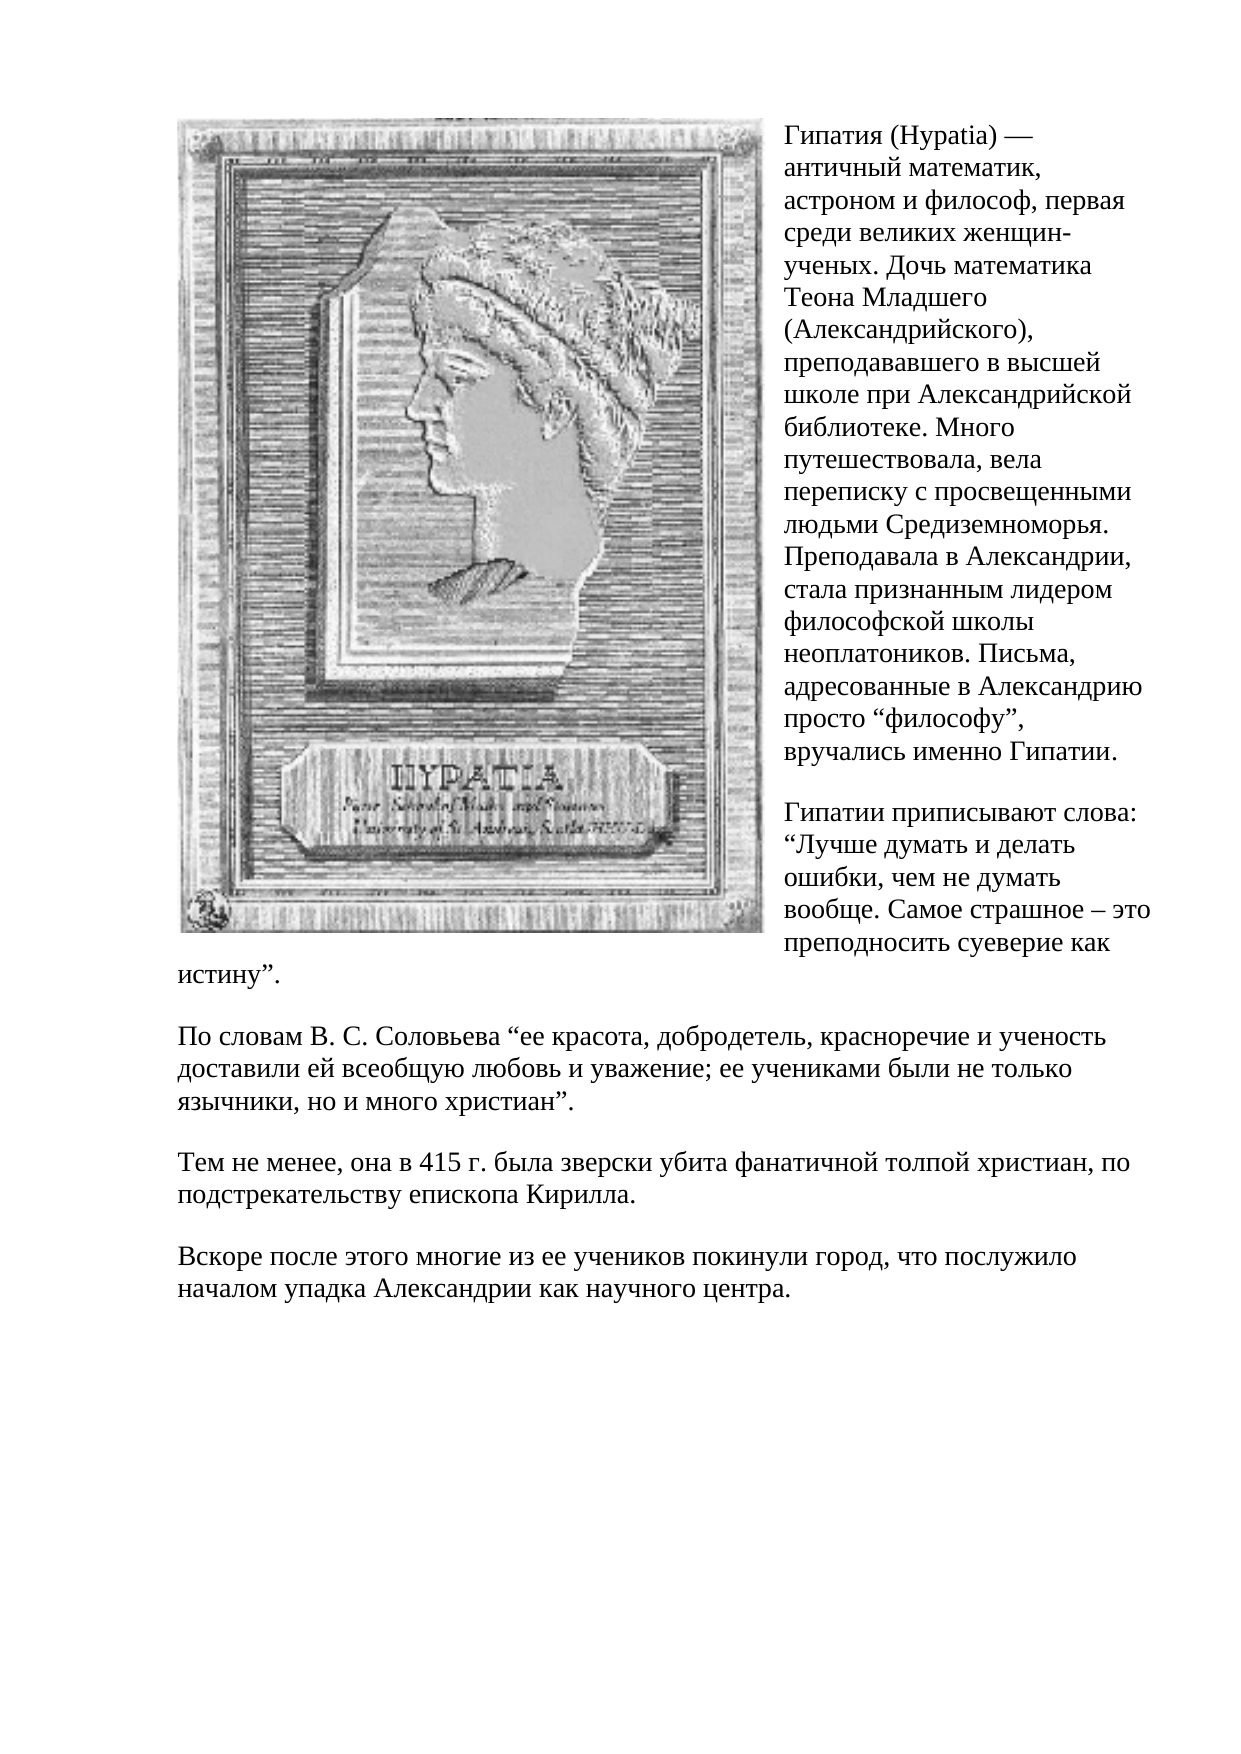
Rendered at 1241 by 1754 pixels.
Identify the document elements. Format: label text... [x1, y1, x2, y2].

picture [177, 118, 765, 933]
text Тем не менее, она в 415 г. была зверски убита фанатичной толпой христиан, по подстрекательству епископа Кирилла. [177, 1145, 1152, 1210]
text Гипатия (Hypatia) — античный математик, астроном и философ, первая среди великих женщин-ученых. Дочь математика Теона Младшего (Александрийского), преподававшего в высшей школе при Александрийской библиотеке. Много путешествовала, вела переписку с просвещенными людьми Средиземноморья. Преподавала в Александрии, стала признанным лидером философской школы неоплатоников. Письма, адресованные в Александрию просто “философу”, вручались именно Гипатии. [765, 118, 1152, 766]
text Гипатии приписывают слова: “Лучше думать и делать ошибки, чем не думать вообще. Самое страшное – это преподносить суеверие как истину”. [177, 795, 1152, 989]
text По словам В. С. Соловьева “ее красота, добродетель, красноречие и ученость доставили ей всеобщую любовь и уважение; ее учениками были не только язычники, но и много христиан”. [177, 1019, 1152, 1116]
text Вскоре после этого многие из ее учеников покинули город, что послужило началом упадка Александрии как научного центра. [177, 1239, 1152, 1304]
